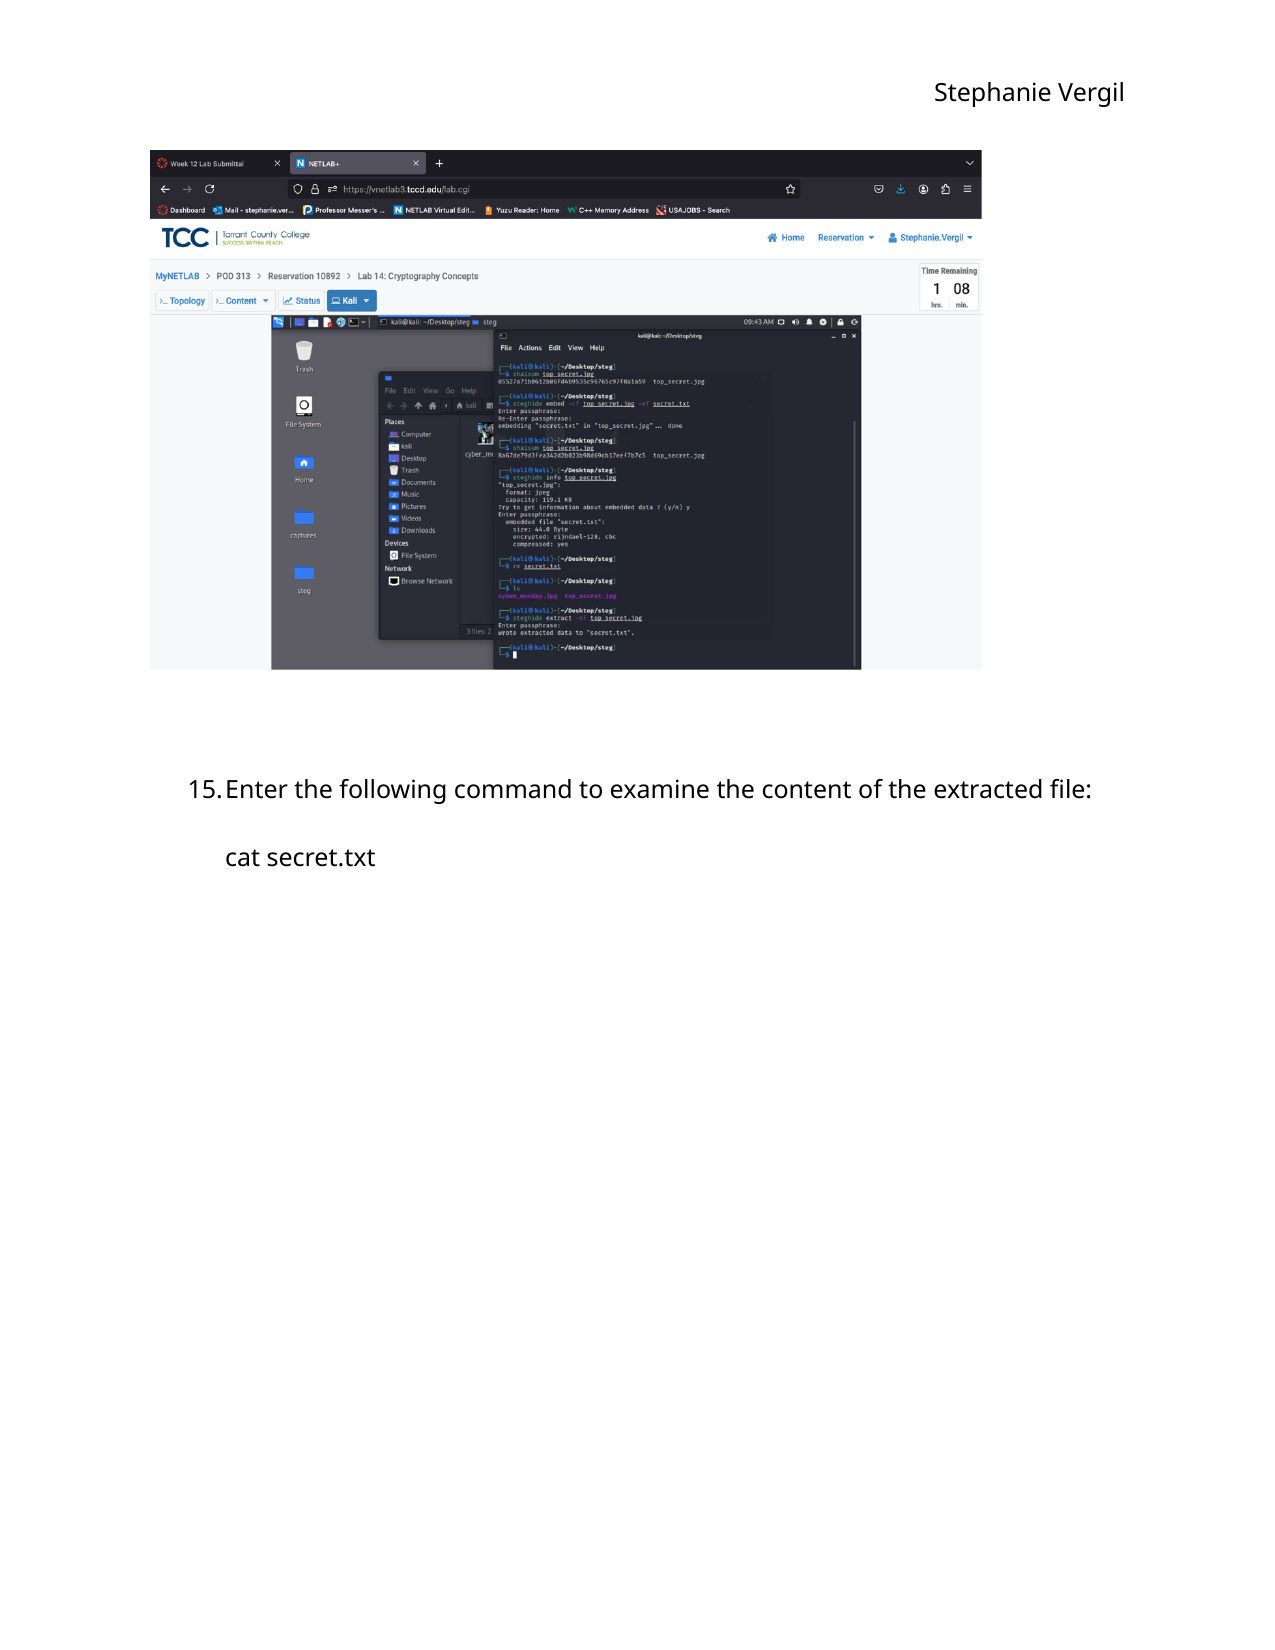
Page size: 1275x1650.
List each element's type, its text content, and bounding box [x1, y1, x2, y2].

list cat secret.txt [225, 839, 1125, 873]
list Enter the following command to examine the content of the extracted file: [187, 771, 1125, 805]
picture [150, 150, 982, 670]
